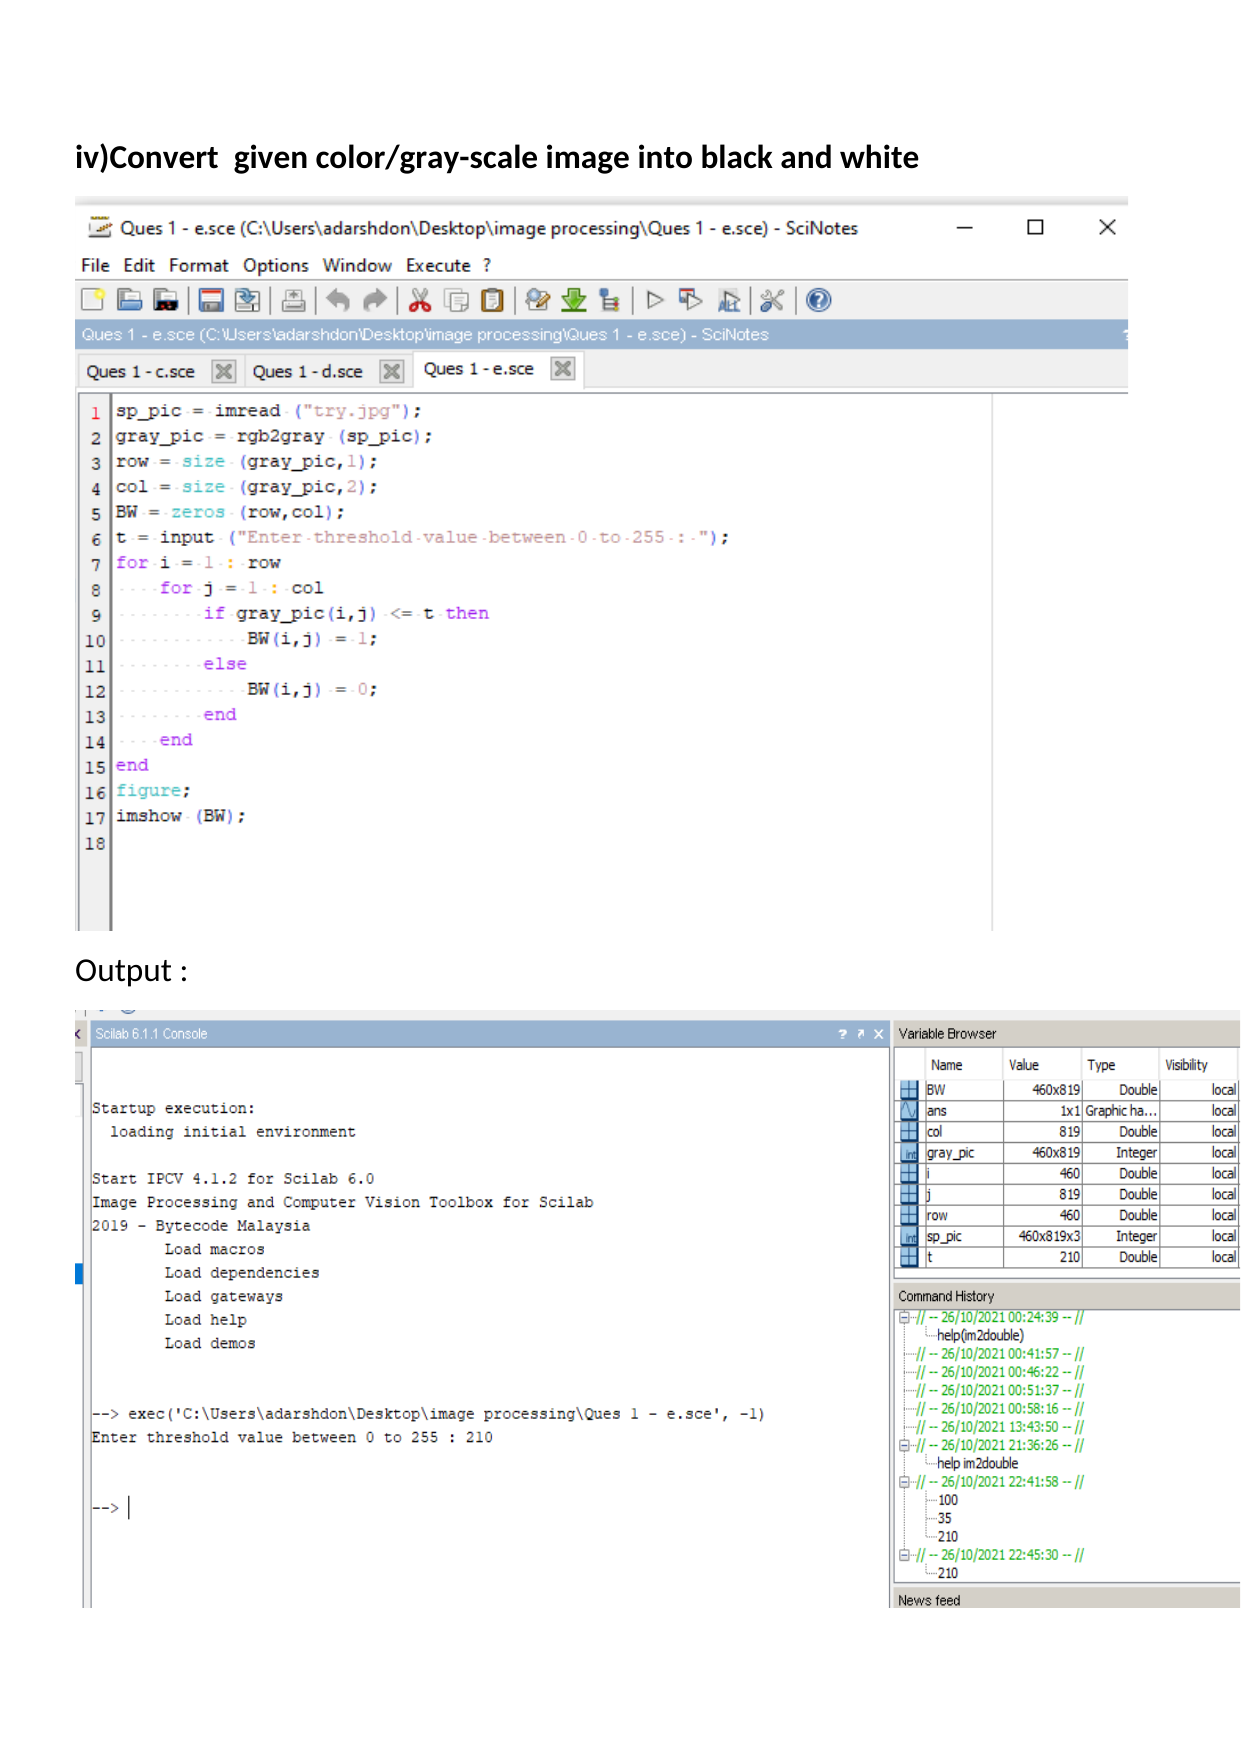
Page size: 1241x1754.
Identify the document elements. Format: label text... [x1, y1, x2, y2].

picture [75, 196, 1129, 931]
text iv)Convert given color/gray-scale image into black and white [75, 136, 1165, 176]
picture [75, 1010, 1241, 1608]
text Output : [75, 949, 1165, 990]
